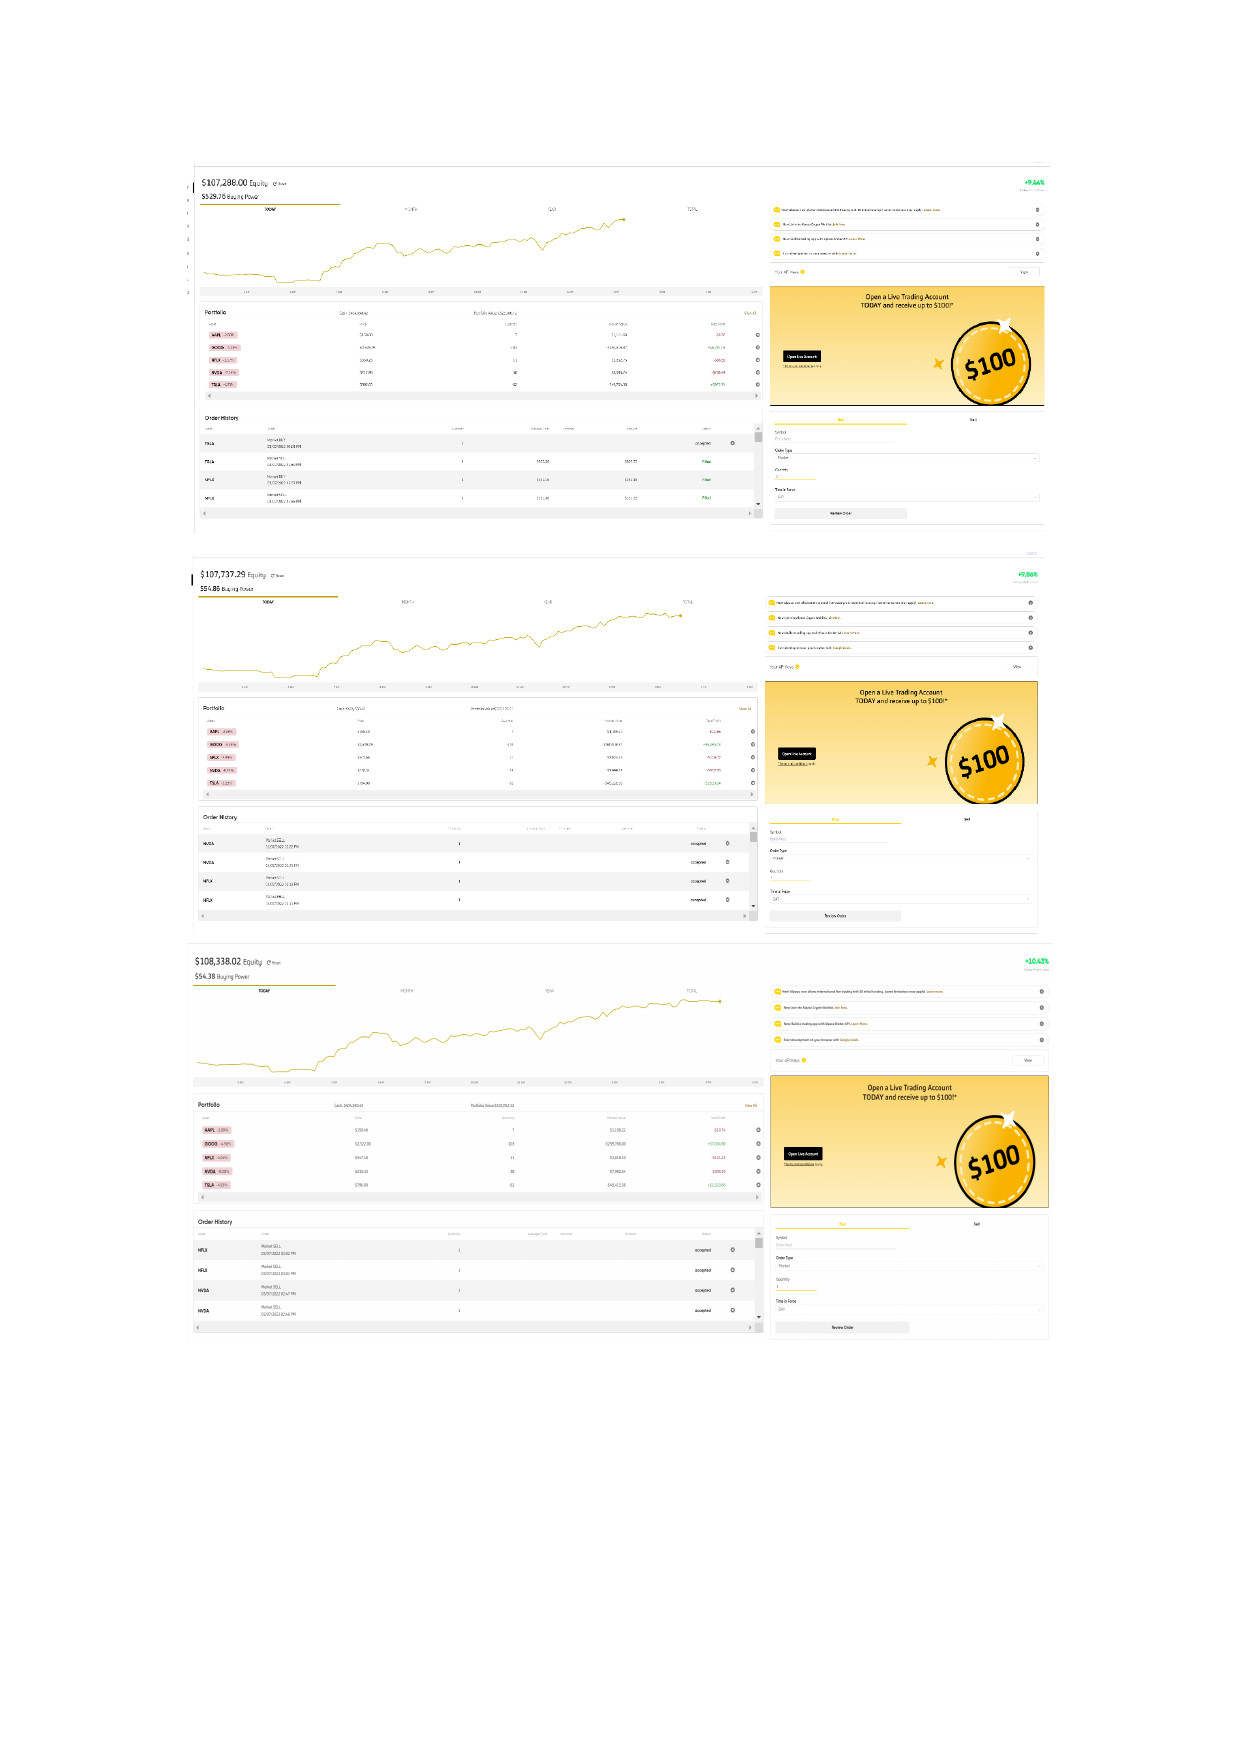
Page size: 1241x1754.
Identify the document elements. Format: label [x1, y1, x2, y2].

picture [187, 942, 1053, 1340]
picture [187, 162, 1050, 534]
picture [187, 552, 1044, 934]
